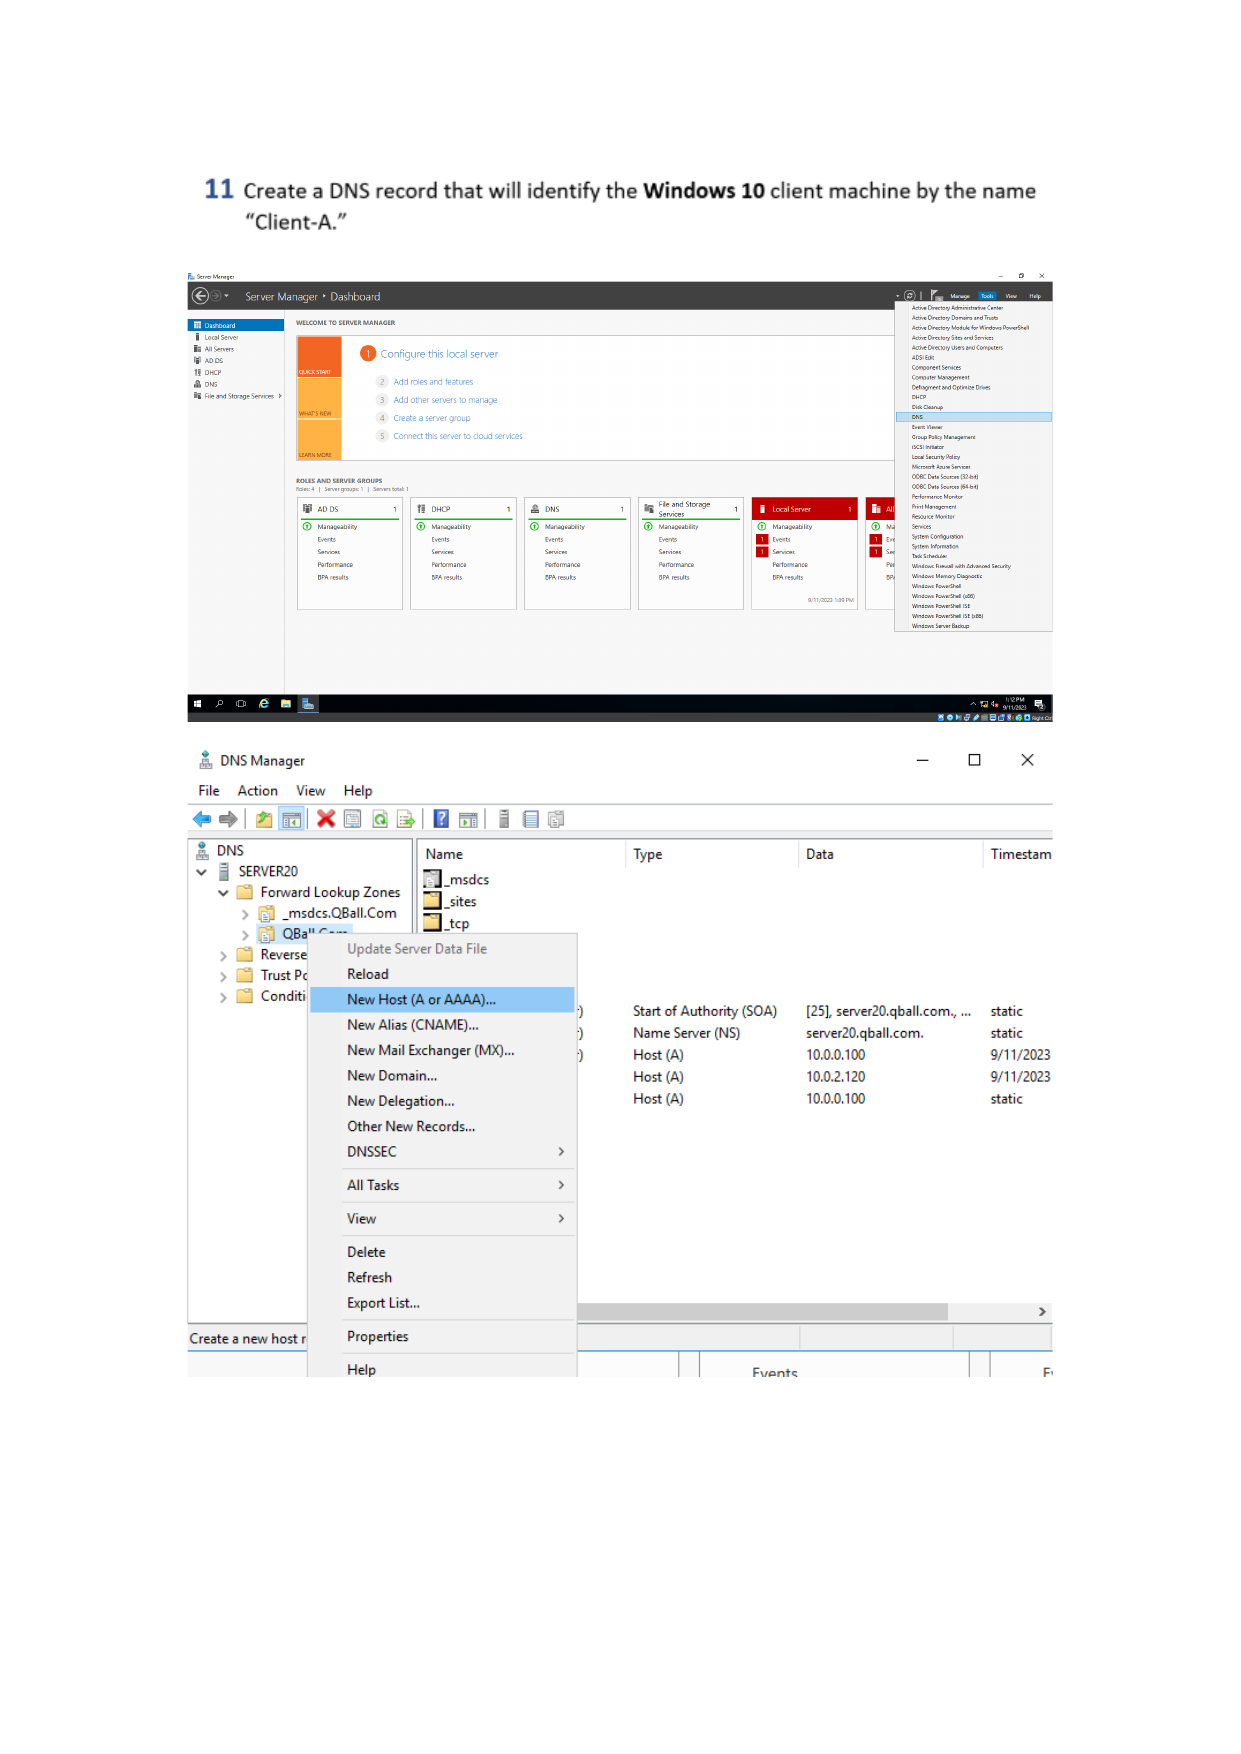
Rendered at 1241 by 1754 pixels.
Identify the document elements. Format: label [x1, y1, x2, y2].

picture [187, 746, 1053, 1377]
picture [187, 150, 1053, 248]
picture [187, 272, 1053, 722]
